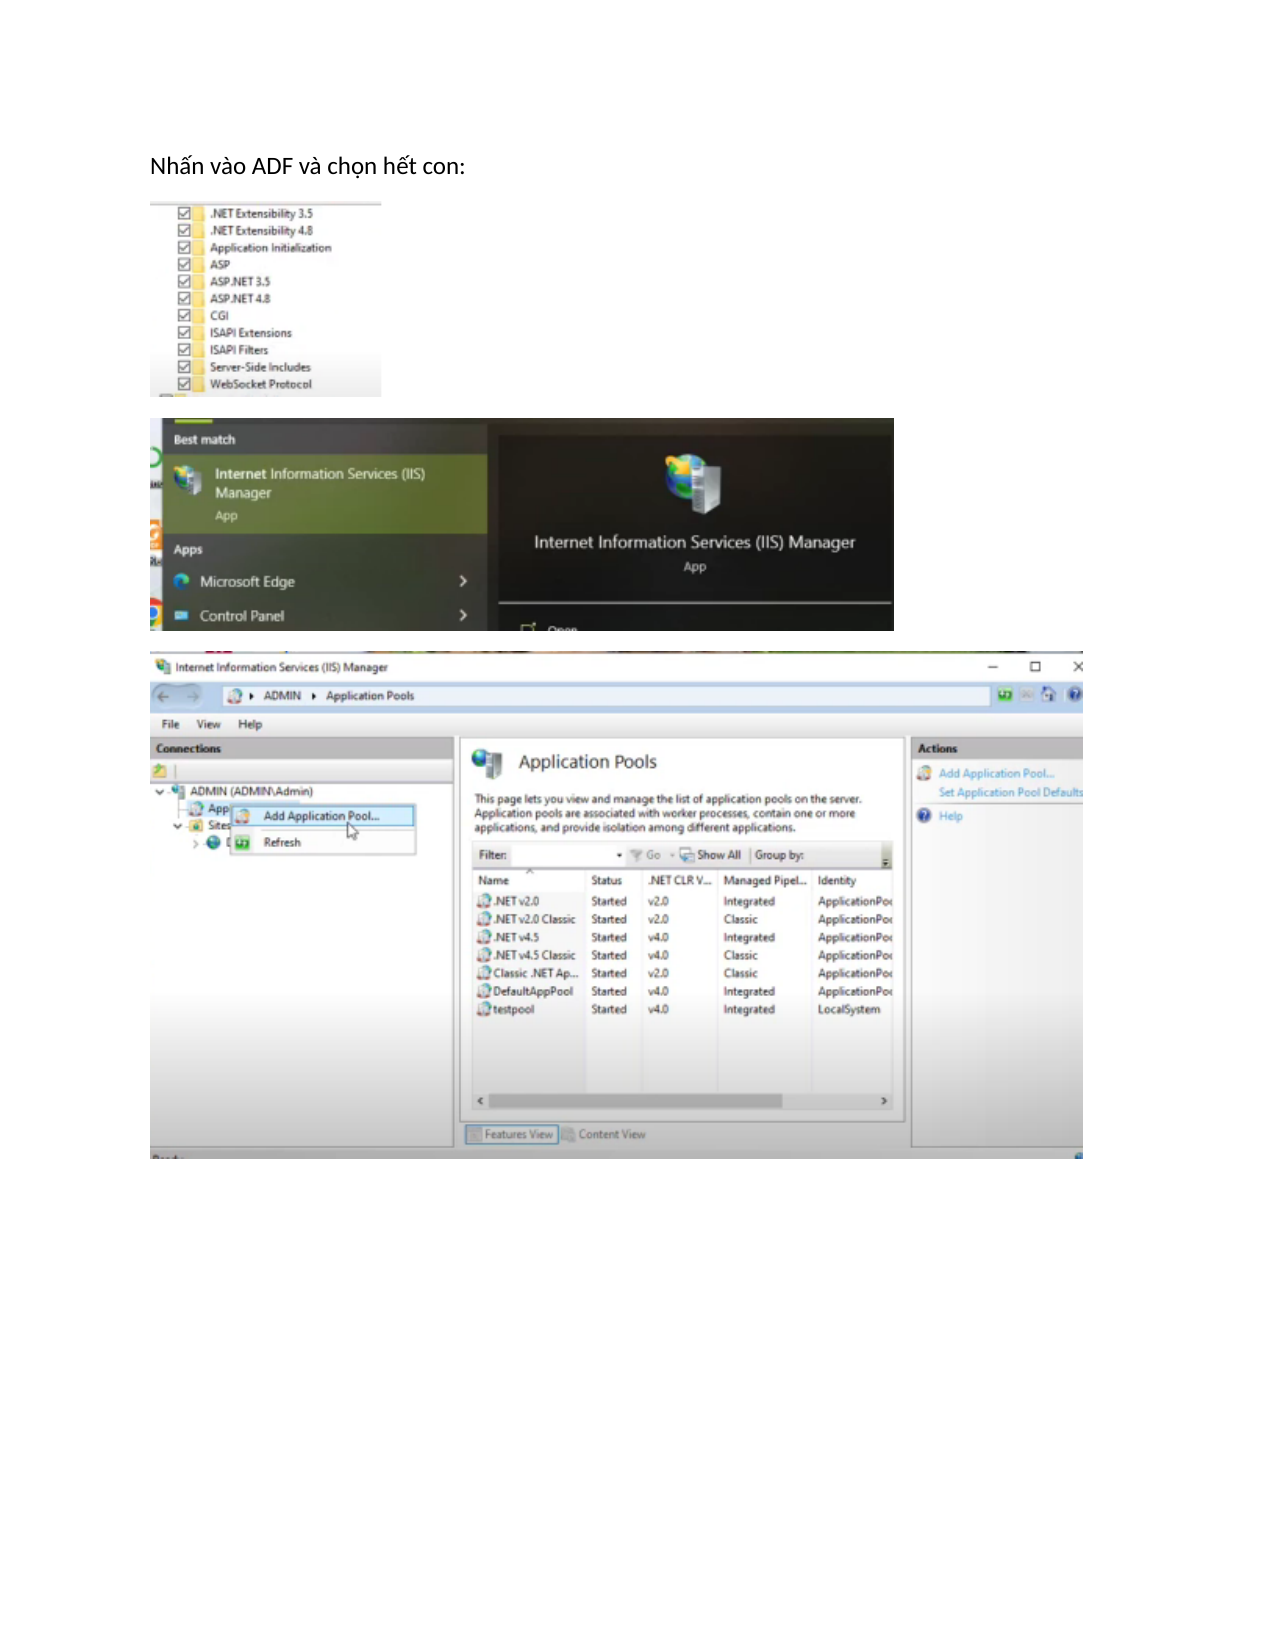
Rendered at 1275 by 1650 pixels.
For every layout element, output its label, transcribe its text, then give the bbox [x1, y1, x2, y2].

picture [150, 201, 382, 397]
picture [150, 418, 894, 631]
picture [150, 651, 1083, 1159]
text Nhấn vào ADF và chọn hết con: [150, 150, 1125, 181]
